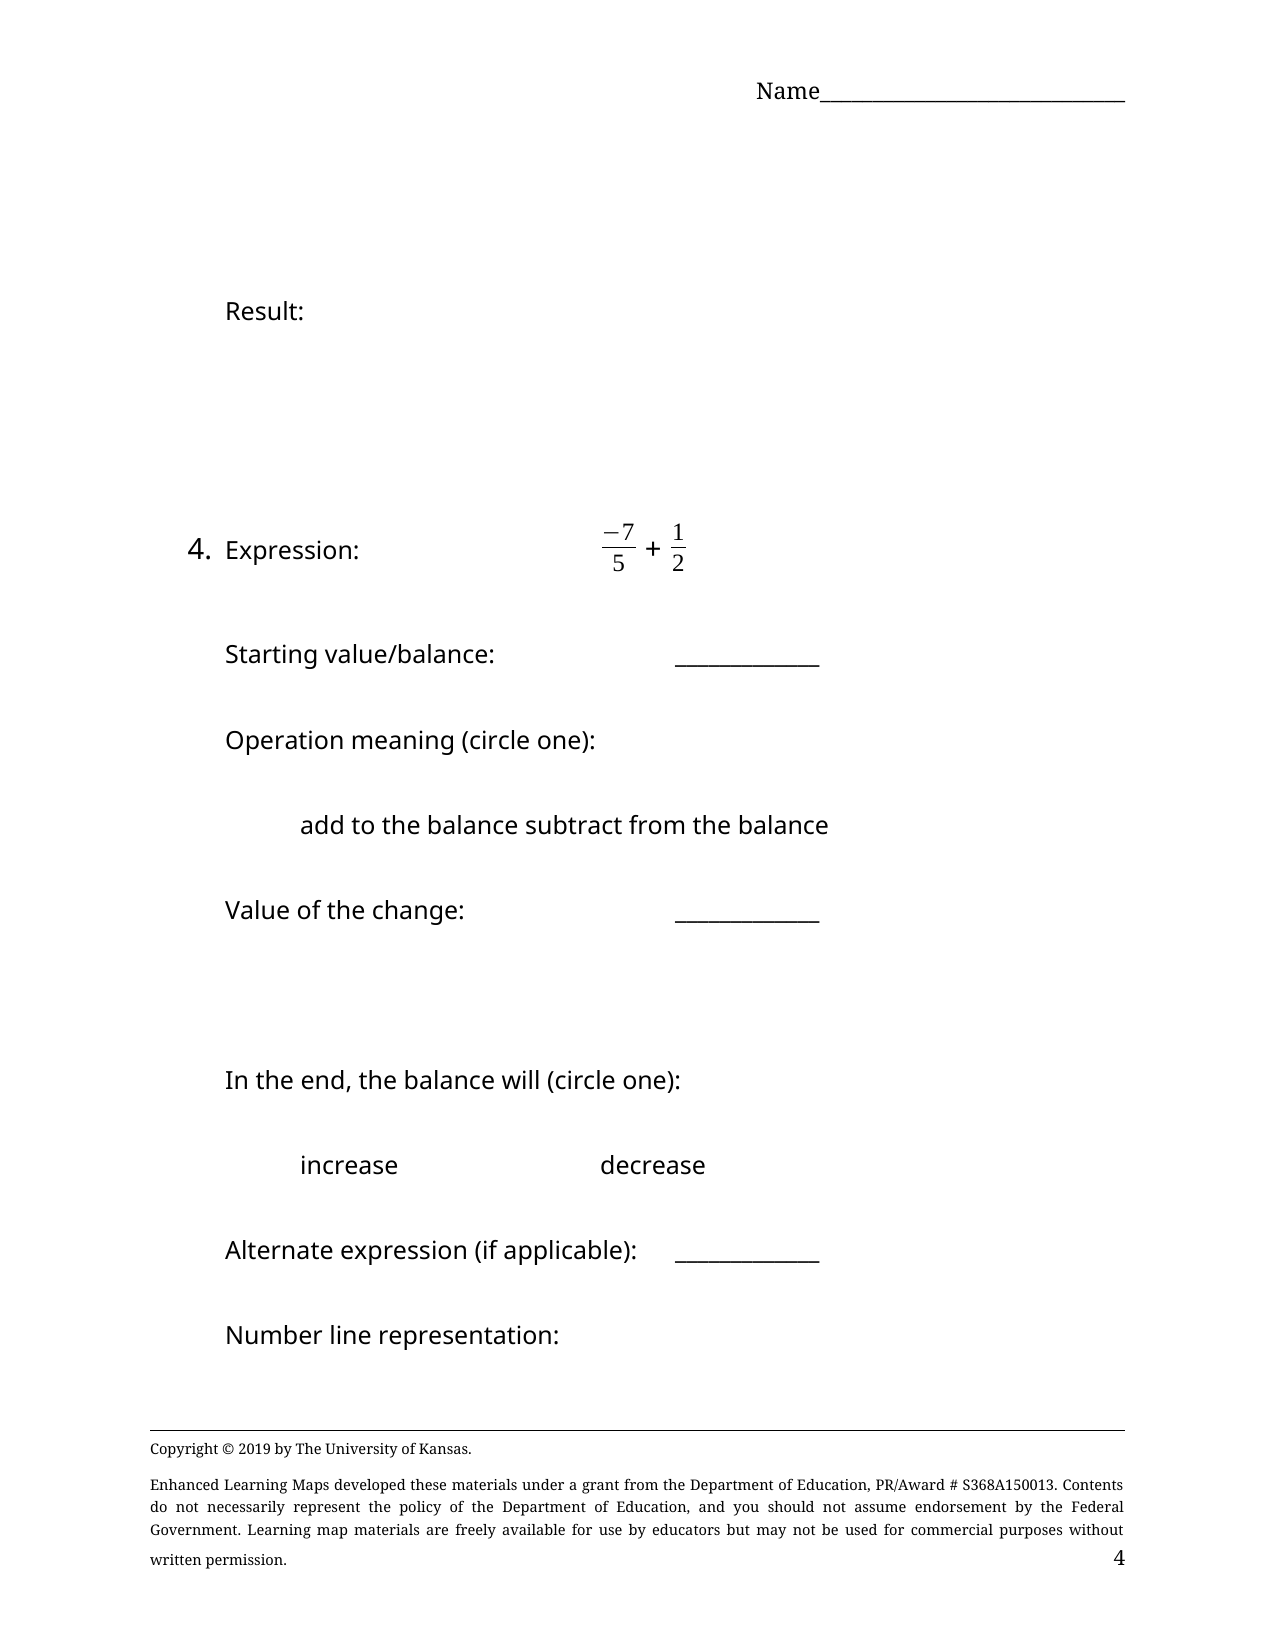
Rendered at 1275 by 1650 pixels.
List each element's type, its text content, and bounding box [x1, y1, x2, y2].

list Starting value/balance: _____________ [225, 637, 1125, 671]
list Value of the change: _____________ [225, 892, 1125, 927]
list increase decrease [300, 1148, 1125, 1182]
list Alternate expression (if applicable): _____________ [225, 1233, 1125, 1267]
list Operation meaning (circle one): [225, 722, 1125, 756]
list In the end, the balance will (circle one): [225, 1063, 1125, 1097]
list Number line representation: [225, 1318, 1125, 1352]
list add to the balance subtract from the balance [300, 807, 1125, 841]
list Expression: + [187, 519, 1125, 578]
text Result: [225, 294, 1125, 328]
